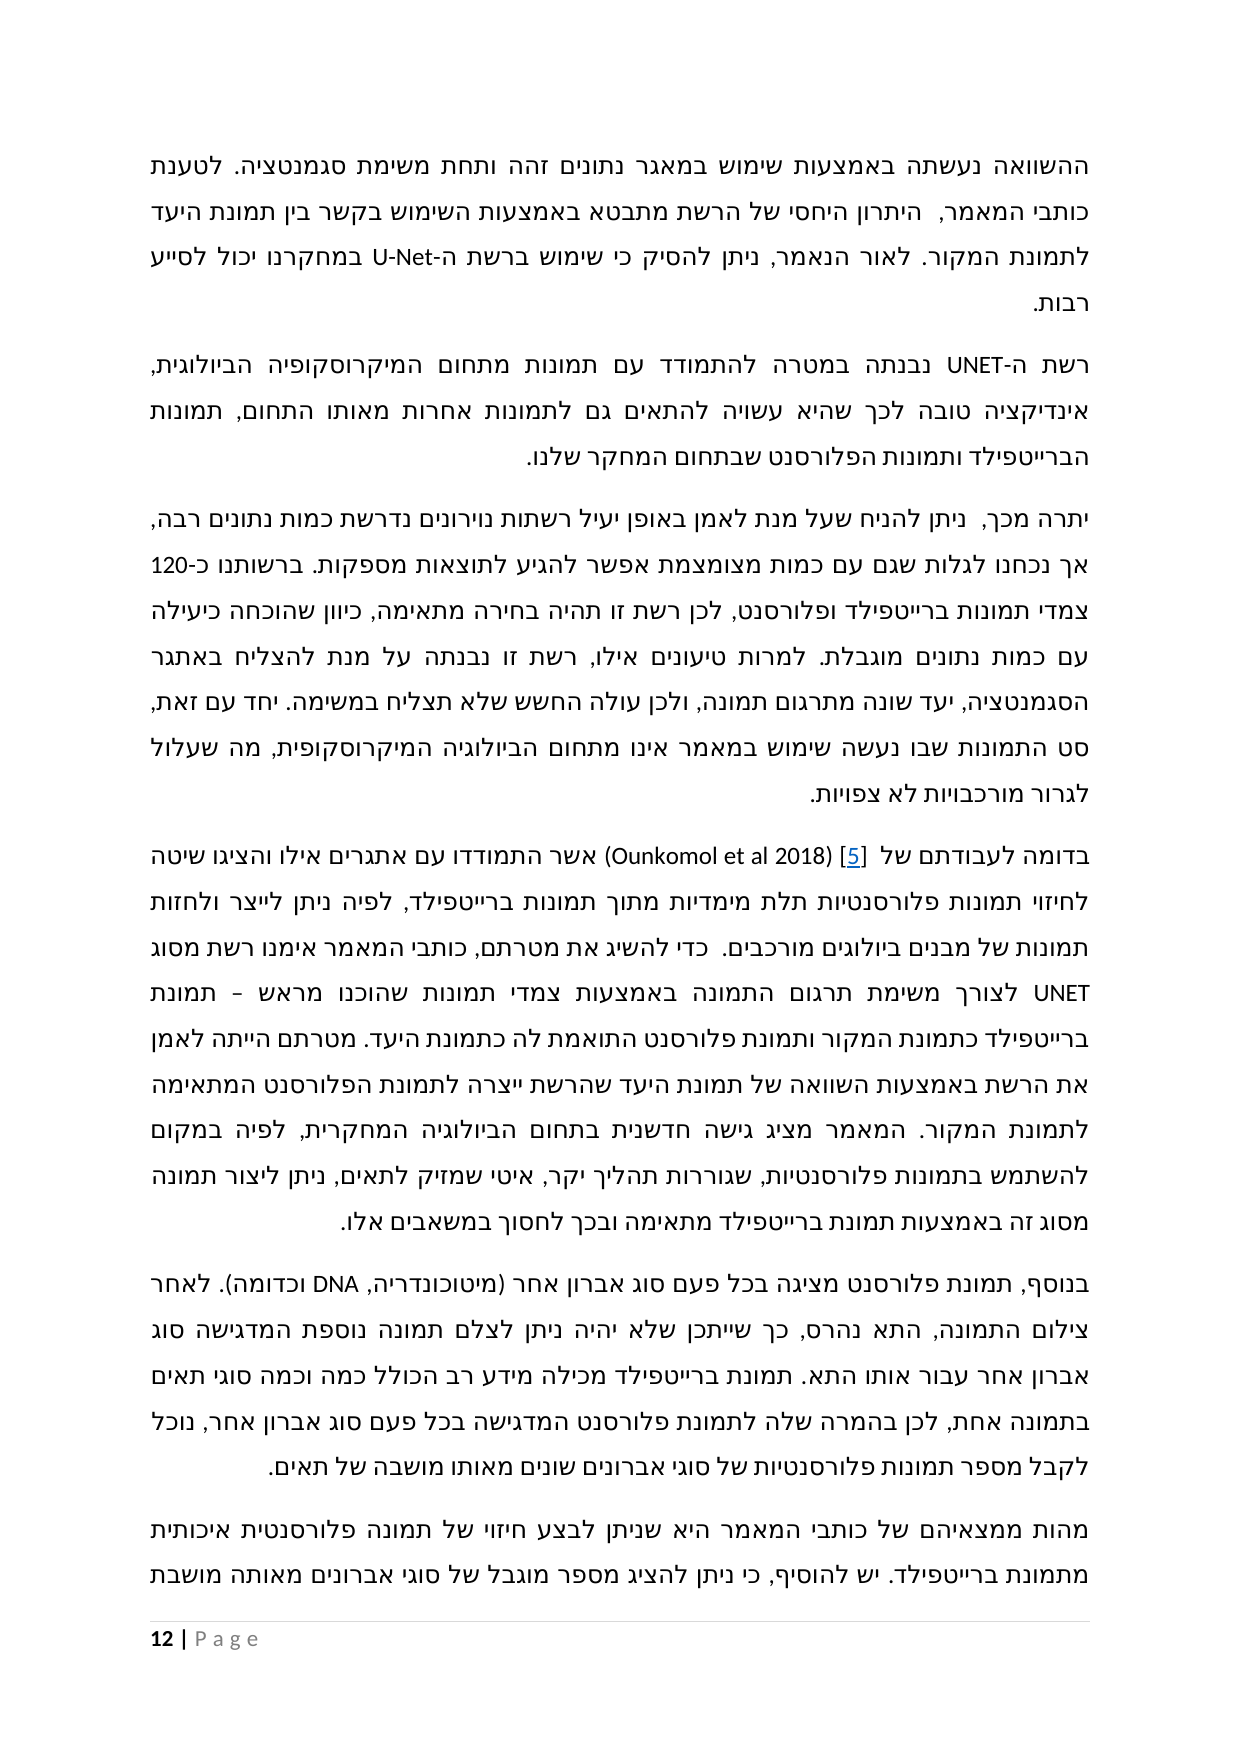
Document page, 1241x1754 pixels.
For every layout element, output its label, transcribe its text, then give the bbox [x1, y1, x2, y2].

text יתרה מכך, ניתן להניח שעל מנת לאמן באופן יעיל רשתות נוירונים נדרשת כמות נתונים רבה, אך נכחנו לגלות שגם עם כמות מצומצמת אפשר להגיע לתוצאות מספקות. ברשותנו כ-120 צמדי תמונות ברייטפילד ופלורסנט, לכן רשת זו תהיה בחירה מתאימה, כיוון שהוכחה כיעילה עם כמות נתונים מוגבלת. למרות טיעונים אילו, רשת זו נבנתה על מנת להצליח באתגר הסגמנטציה, יעד שונה מתרגום תמונה, ולכן עולה החשש שלא תצליח במשימה. יחד עם זאת, סט התמונות שבו נעשה שימוש במאמר אינו מתחום הביולוגיה המיקרוסקופית, מה שעלול לגרור מורכבויות לא צפויות. [150, 503, 1090, 808]
text בנוסף, תמונת פלורסנט מציגה בכל פעם סוג אברון אחר (מיטוכונדריה, DNA וכדומה). לאחר צילום התמונה, התא נהרס, כך שייתכן שלא יהיה ניתן לצלם תמונה נוספת המדגישה סוג אברון אחר עבור אותו התא. תמונת ברייטפילד מכילה מידע רב הכולל כמה וכמה סוגי תאים בתמונה אחת, לכן בהמרה שלה לתמונת פלורסנט המדגישה בכל פעם סוג אברון אחר, נוכל לקבל מספר תמונות פלורסנטיות של סוגי אברונים שונים מאותו מושבה של תאים. [150, 1268, 1090, 1482]
text רשת ה-UNET נבנתה במטרה להתמודד עם תמונות מתחום המיקרוסקופיה הביולוגית, אינדיקציה טובה לכך שהיא עשויה להתאים גם לתמונות אחרות מאותו התחום, תמונות הברייטפילד ותמונות הפלורסנט שבתחום המחקר שלנו. [150, 349, 1090, 472]
text בדומה לעבודתם של [Ounkomol et al 2018) [5) אשר התמודדו עם אתגרים אילו והציגו שיטה לחיזוי תמונות פלורסנטיות תלת מימדיות מתוך תמונות ברייטפילד, לפיה ניתן לייצר ולחזות תמונות של מבנים ביולוגים מורכבים. כדי להשיג את מטרתם, כותבי המאמר אימנו רשת מסוג UNET לצורך משימת תרגום התמונה באמצעות צמדי תמונות שהוכנו מראש – תמונת ברייטפילד כתמונת המקור ותמונת פלורסנט התואמת לה כתמונת היעד. מטרתם הייתה לאמן את הרשת באמצעות השוואה של תמונת היעד שהרשת ייצרה לתמונת הפלורסנט המתאימה לתמונת המקור. המאמר מציג גישה חדשנית בתחום הביולוגיה המחקרית, לפיה במקום להשתמש בתמונות פלורסנטיות, שגוררות תהליך יקר, איטי שמזיק לתאים, ניתן ליצור תמונה מסוג זה באמצעות תמונת ברייטפילד מתאימה ובכך לחסוך במשאבים אלו. [150, 840, 1090, 1237]
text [150, 150, 1090, 318]
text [150, 1514, 1090, 1590]
